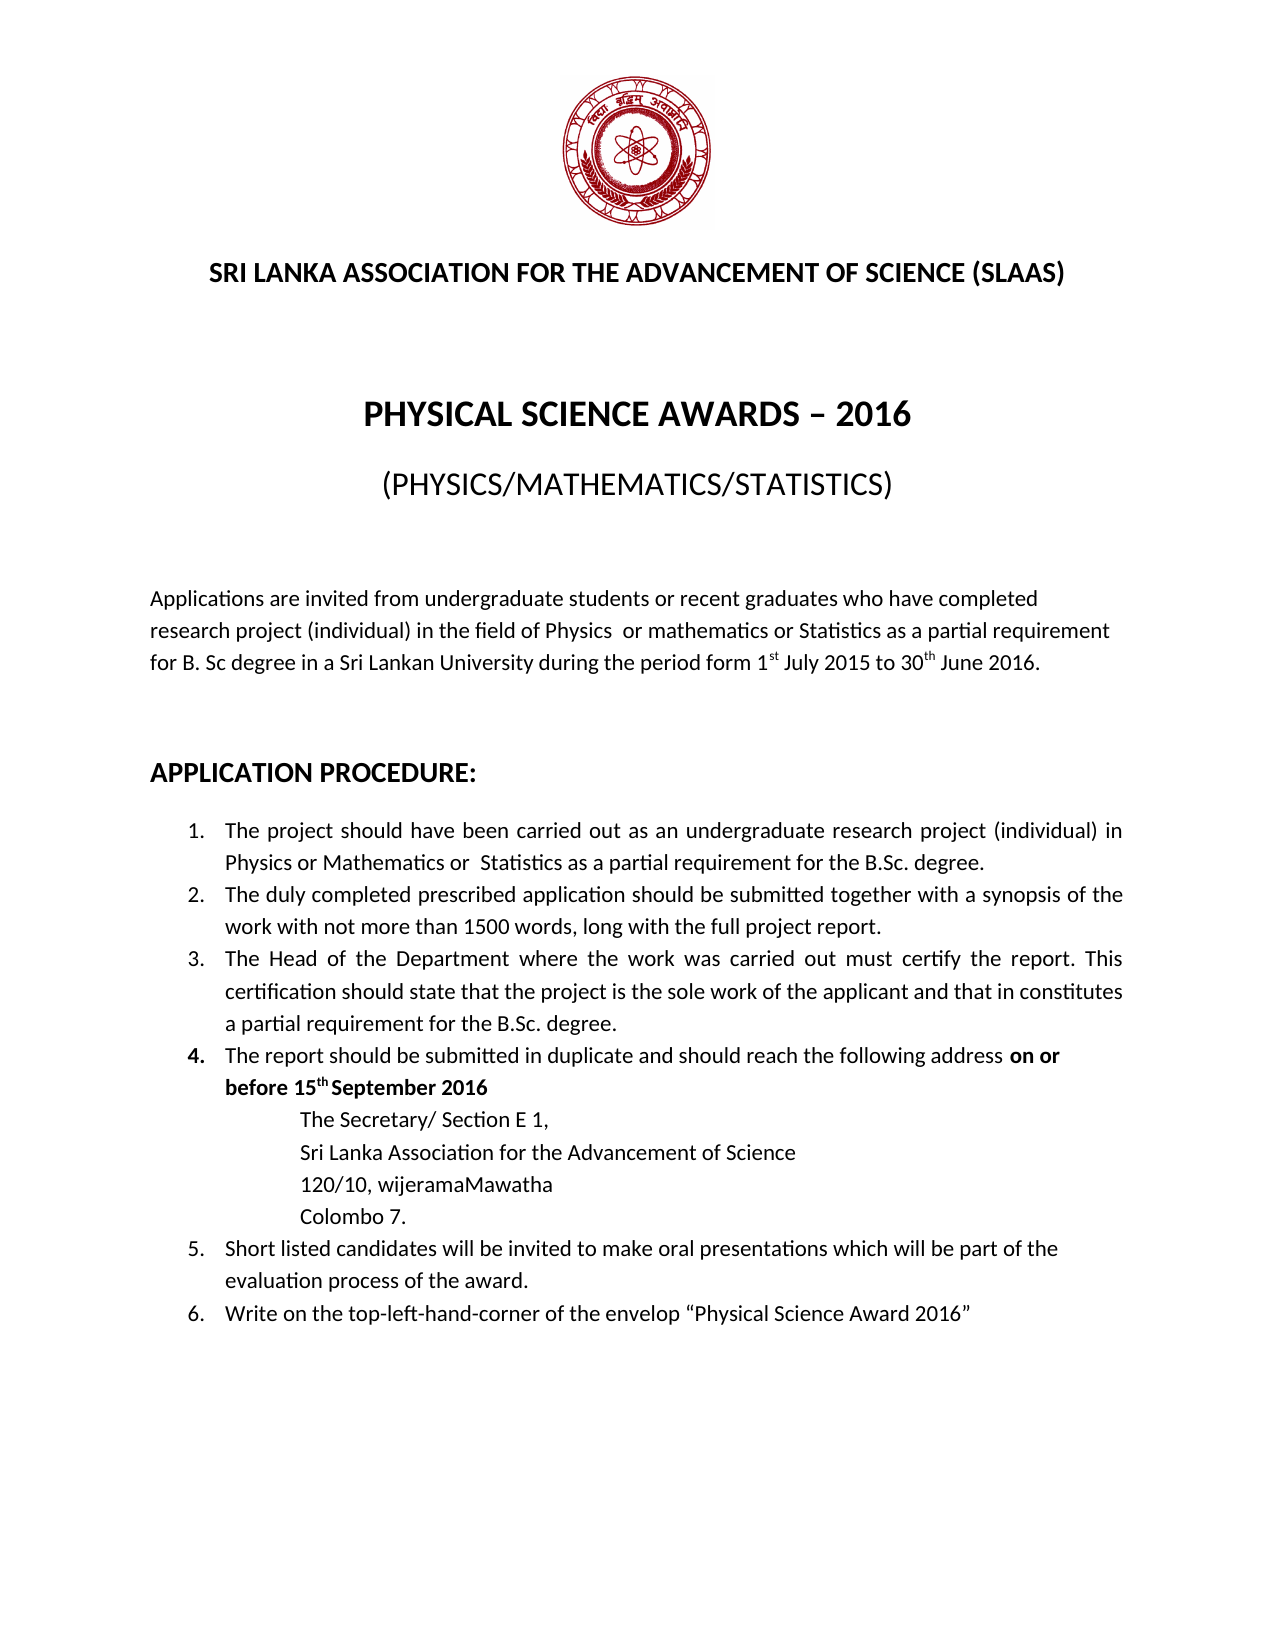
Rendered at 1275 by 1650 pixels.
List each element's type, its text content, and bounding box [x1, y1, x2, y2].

list The duly completed prescribed application should be submitted together with a synopsis of the work with not more than 1500 words, long with the full project report. [187, 880, 1125, 940]
list Sri Lanka Association for the Advancement of Science [300, 1138, 1125, 1166]
list The Secretary/ Section E 1, [300, 1106, 1125, 1133]
list 120/10, wijeramaMawatha [300, 1170, 1125, 1198]
list Colombo 7. [300, 1202, 1125, 1230]
text (PHYSICS/MATHEMATICS/STATISTICS) [150, 463, 1125, 504]
list The Head of the Department where the work was carried out must certify the report. This certification should state that the project is the sole work of the applicant and that in constitutes a partial requirement for the B.Sc. degree. [187, 944, 1125, 1037]
text PHYSICAL SCIENCE AWARDS – 2016 [150, 389, 1125, 435]
list Short listed candidates will be invited to make oral presentations which will be part of the evaluation process of the award. [187, 1234, 1125, 1294]
list Write on the top-left-hand-corner of the envelop “Physical Science Award 2016” [187, 1299, 1125, 1327]
text Applications are invited from undergraduate students or recent graduates who have completed research project (individual) in the field of Physics or mathematics or Statistics as a partial requirement for B. Sc degree in a Sri Lankan University during the period form 1st July 2015 to 30th June 2016. [150, 584, 1125, 676]
text SRI LANKA ASSOCIATION FOR THE ADVANCEMENT OF SCIENCE (SLAAS) [150, 254, 1125, 290]
picture [560, 75, 715, 230]
list The project should have been carried out as an undergraduate research project (individual) in Physics or Mathematics or Statistics as a partial requirement for the B.Sc. degree. [187, 816, 1125, 876]
text APPLICATION PROCEDURE: [150, 754, 1125, 790]
list The report should be submitted in duplicate and should reach the following address on or before 15th September 2016 [187, 1041, 1125, 1101]
